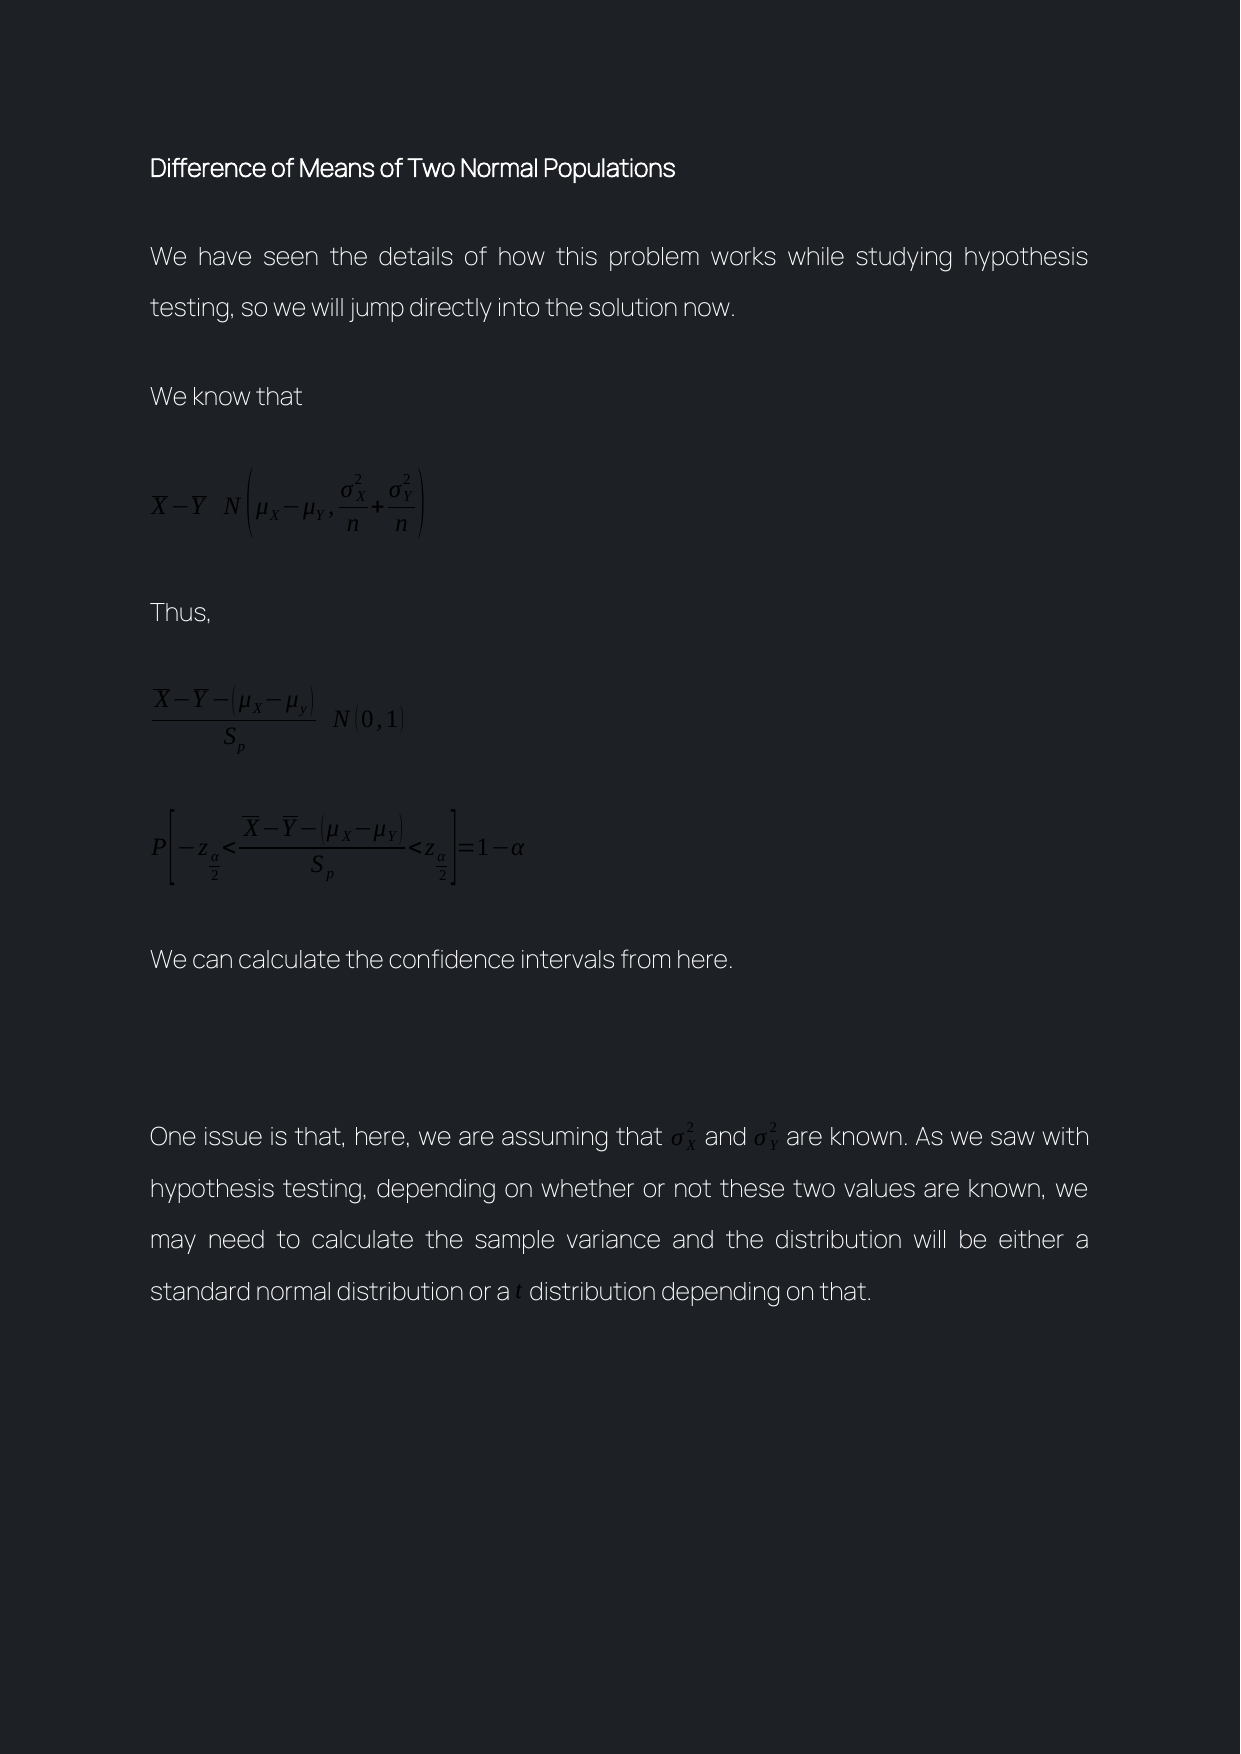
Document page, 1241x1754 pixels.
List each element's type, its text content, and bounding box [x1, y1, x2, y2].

text We can calculate the confidence intervals from here. [150, 941, 1090, 976]
text One issue is that, here, we are assuming that and are known. As we saw with hypothesis testing, depending on whether or not these two values are known, we may need to calculate the sample variance and the distribution will be either a standard normal distribution or a distribution depending on that. [150, 1119, 1090, 1307]
subtitle Difference of Means of Two Normal Populations [150, 150, 1090, 184]
text We have seen the details of how this problem works while studying hypothesis testing, so we will jump directly into the solution now. [150, 239, 1090, 324]
text We know that [150, 379, 1090, 413]
text Thus, [150, 595, 1090, 629]
